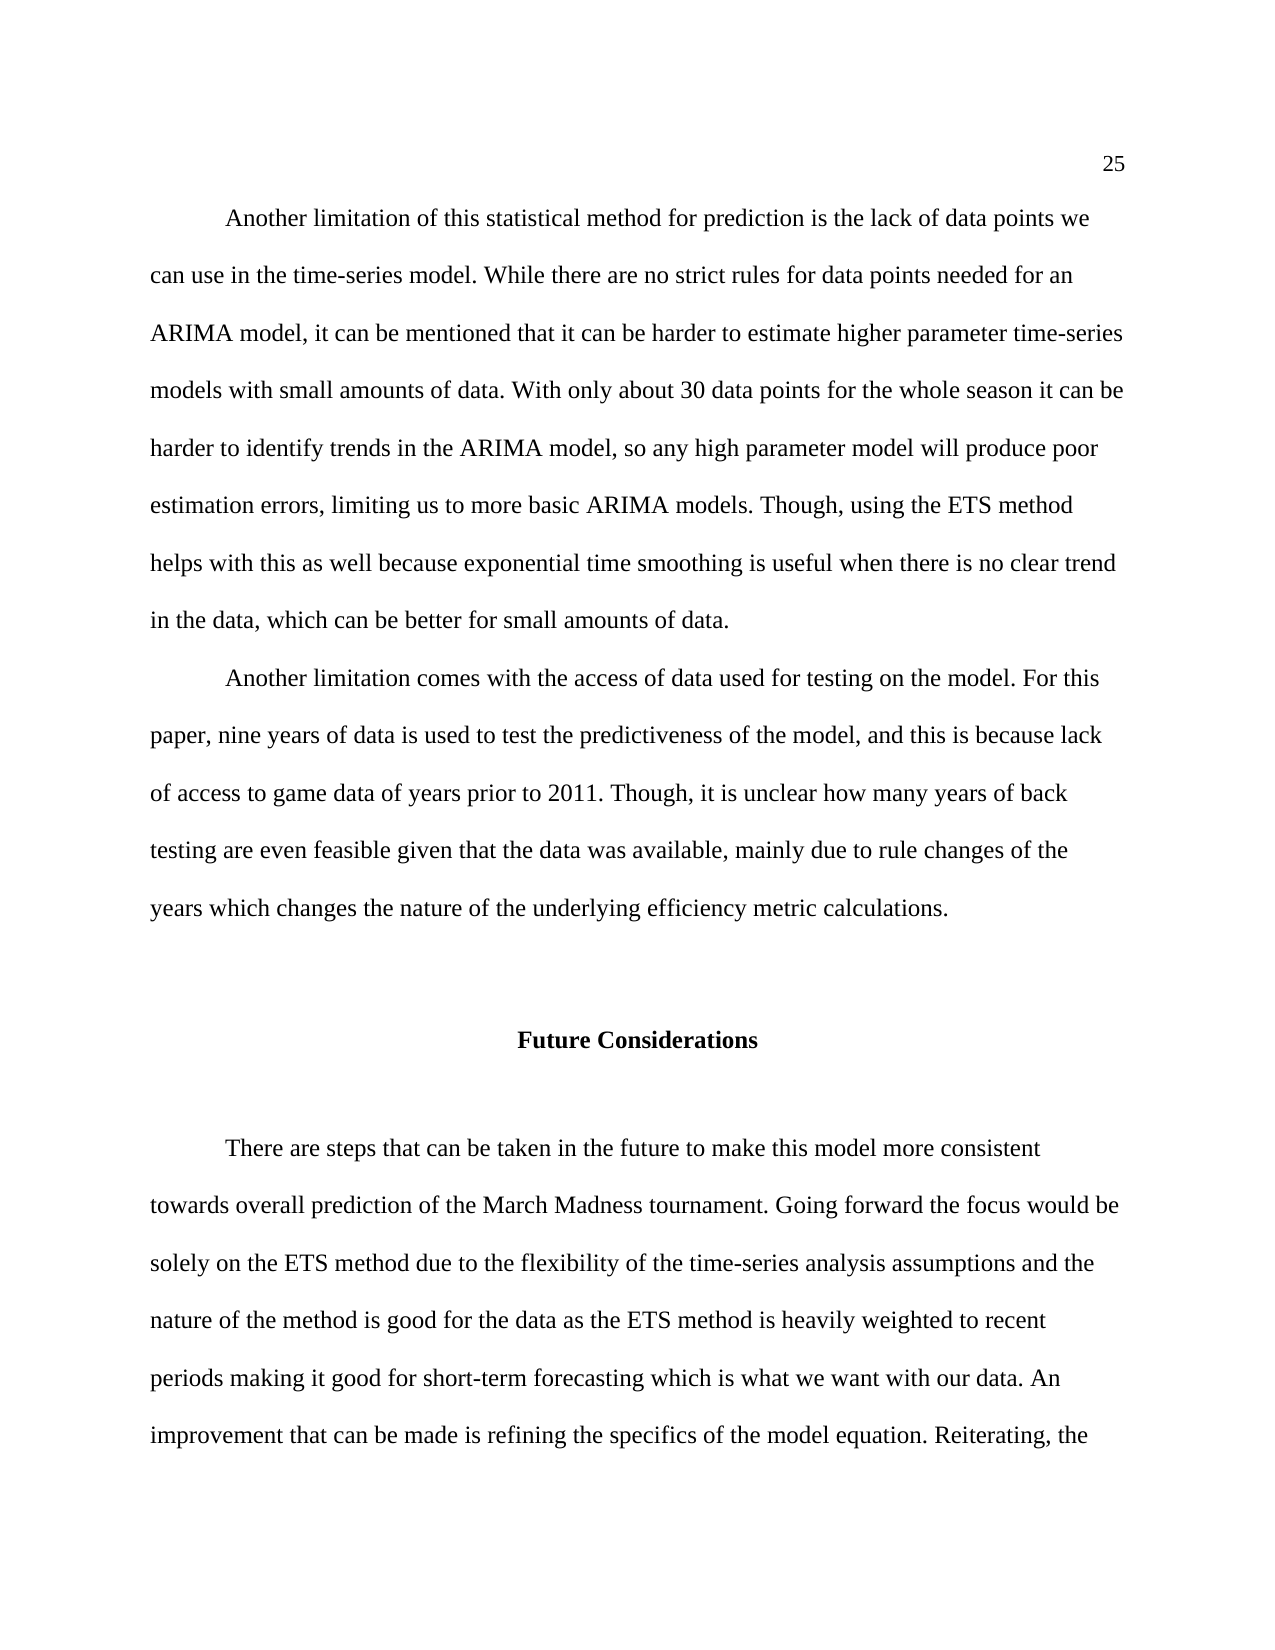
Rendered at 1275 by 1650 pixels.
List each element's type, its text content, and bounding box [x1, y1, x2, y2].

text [150, 1133, 1125, 1449]
subtitle Future Considerations [150, 1025, 1125, 1054]
text Another limitation of this statistical method for prediction is the lack of data points we can use in the time-series model. While there are no strict rules for data points needed for an ARIMA model, it can be mentioned that it can be harder to estimate higher parameter time-series models with small amounts of data. With only about 30 data points for the whole season it can be harder to identify trends in the ARIMA model, so any high parameter model will produce poor estimation errors, limiting us to more basic ARIMA models. Though, using the ETS method helps with this as well because exponential time smoothing is useful when there is no clear trend in the data, which can be better for small amounts of data. [150, 203, 1125, 634]
text Another limitation comes with the access of data used for testing on the model. For this paper, nine years of data is used to test the predictiveness of the model, and this is because lack of access to game data of years prior to 2011. Though, it is unclear how many years of back testing are even feasible given that the data was available, mainly due to rule changes of the years which changes the nature of the underlying efficiency metric calculations. [150, 663, 1125, 921]
